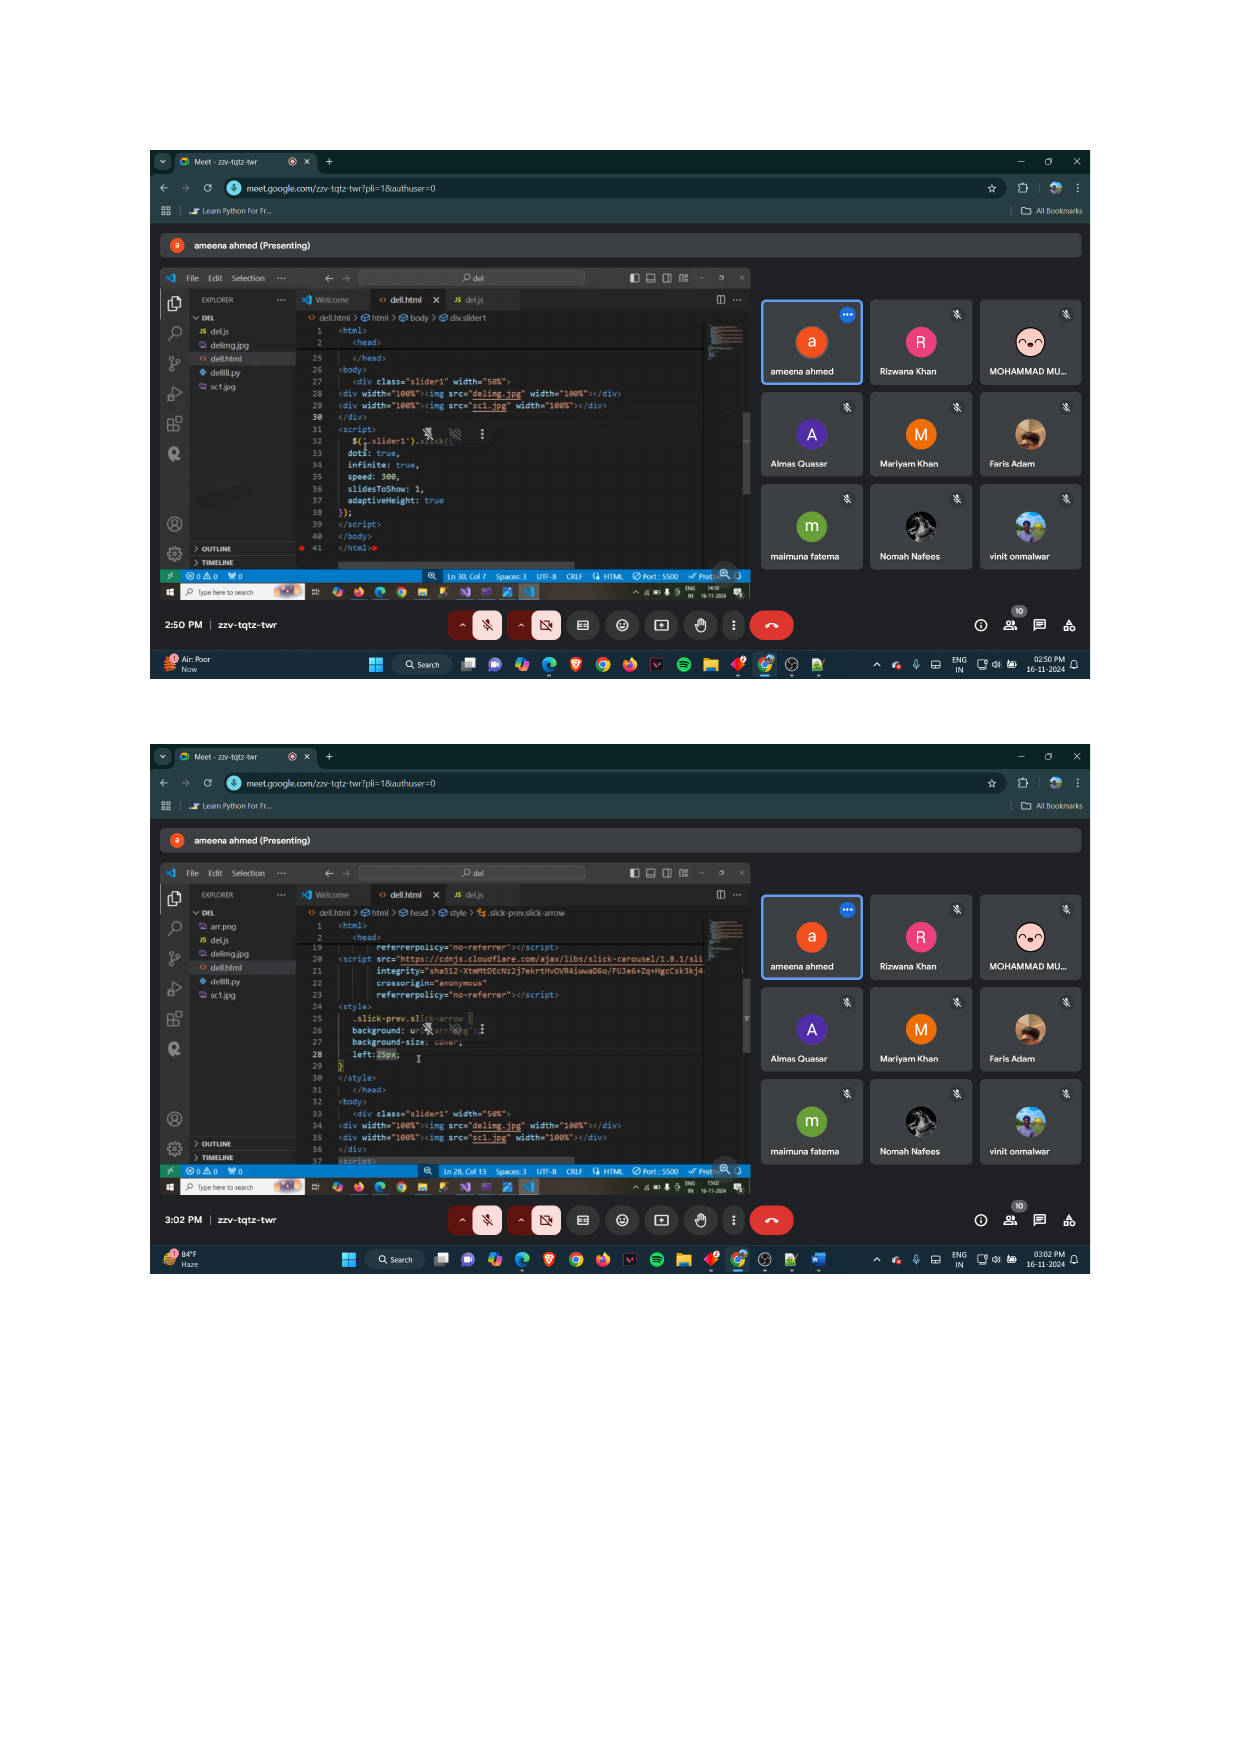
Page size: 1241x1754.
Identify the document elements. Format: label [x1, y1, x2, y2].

picture [150, 744, 1091, 1274]
picture [150, 150, 1091, 679]
